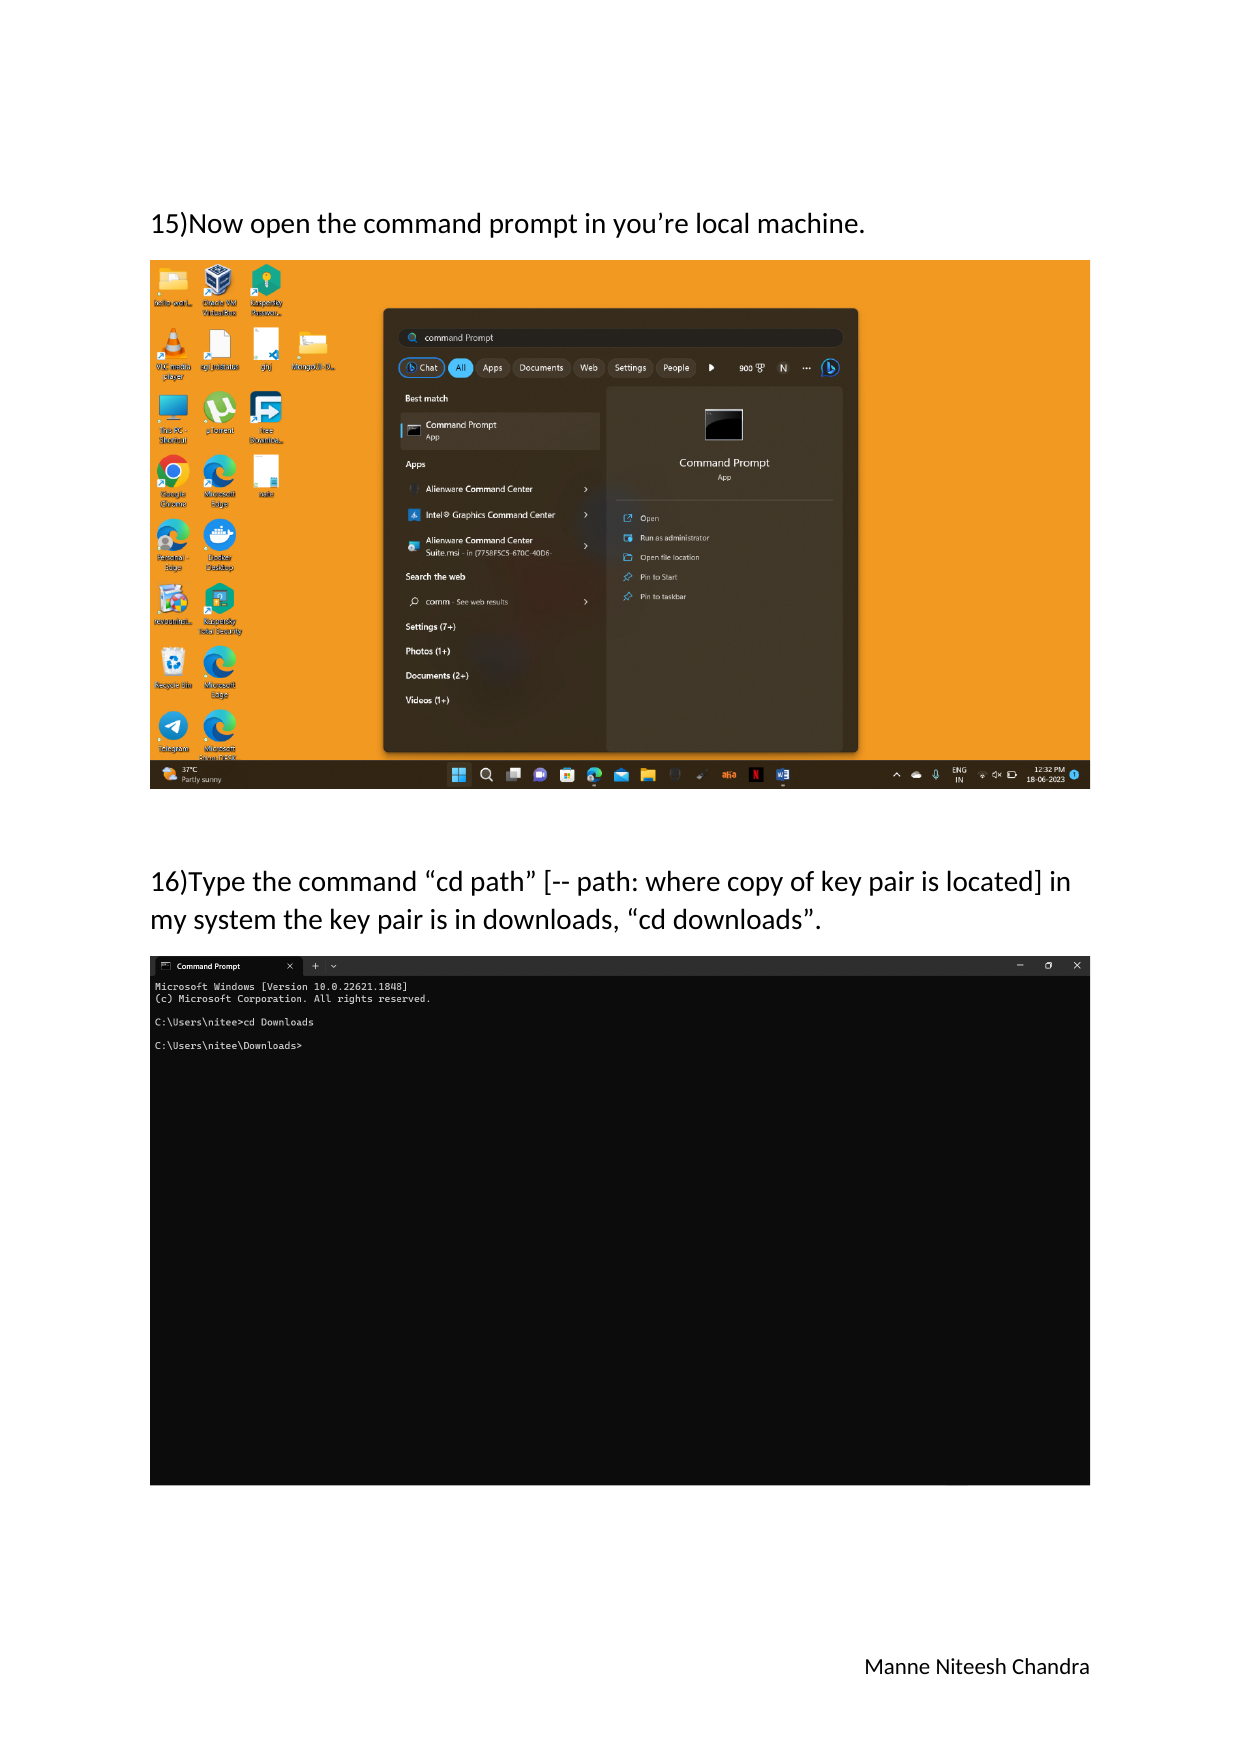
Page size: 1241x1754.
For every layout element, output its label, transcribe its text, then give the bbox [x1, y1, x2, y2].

picture [150, 260, 1091, 789]
picture [150, 956, 1091, 1486]
text 15)Now open the command prompt in you’re local machine. [150, 205, 1090, 241]
text 16)Type the command “cd path” [-- path: where copy of key pair is located] in my system the key pair is in downloads, “cd downloads”. [150, 863, 1090, 937]
